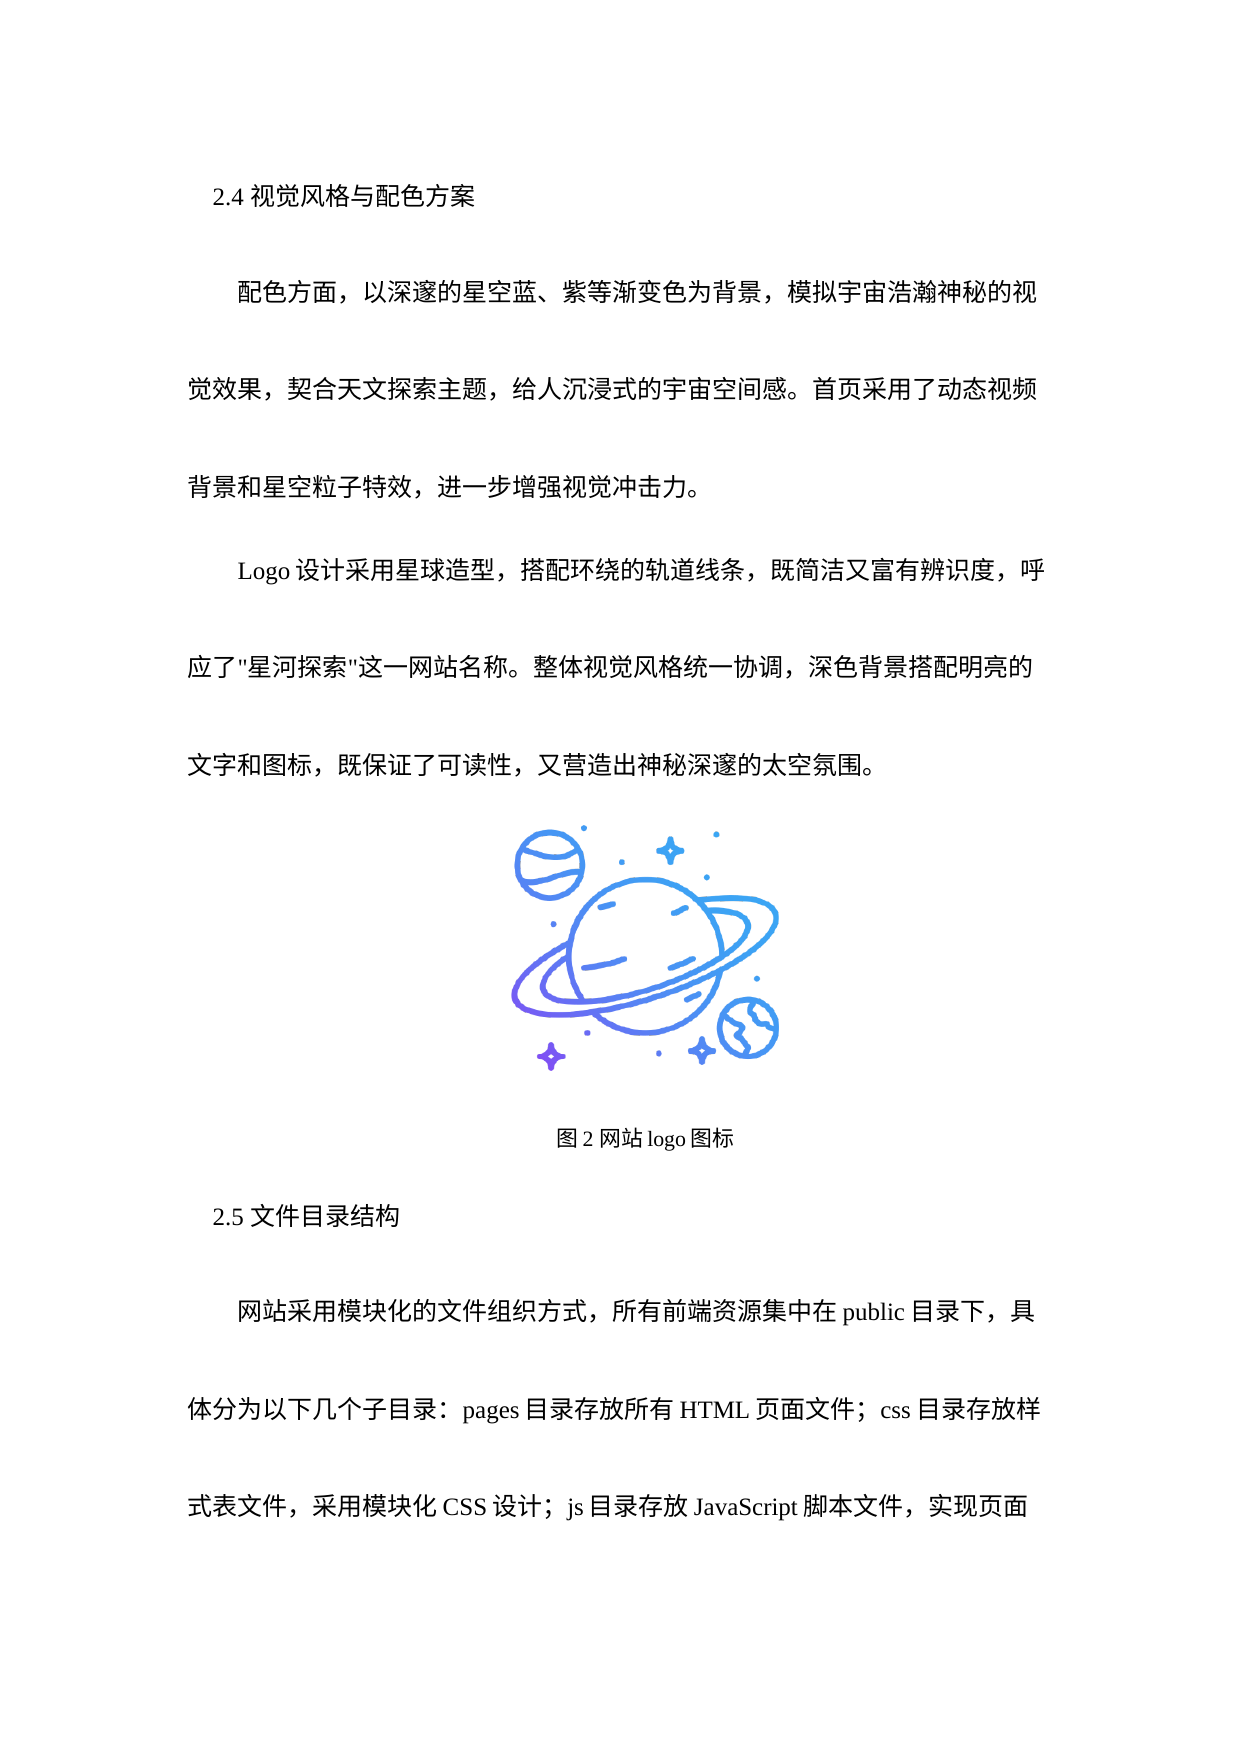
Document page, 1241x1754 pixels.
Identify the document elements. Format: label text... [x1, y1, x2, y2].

text 图2 网站logo图标 [187, 1121, 1053, 1153]
subtitle 2.4 视觉风格与配色方案 [187, 162, 1053, 227]
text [187, 1277, 1053, 1537]
text Logo设计采用星球造型，搭配环绕的轨道线条，既简洁又富有辨识度，呼应了"星河探索"这一网站名称。整体视觉风格统一协调，深色背景搭配明亮的文字和图标，既保证了可读性，又营造出神秘深邃的太空氛围。 [187, 536, 1053, 796]
picture [511, 813, 779, 1082]
subtitle 2.5 文件目录结构 [187, 1182, 1053, 1247]
text 配色方面，以深邃的星空蓝、紫等渐变色为背景，模拟宇宙浩瀚神秘的视觉效果，契合天文探索主题，给人沉浸式的宇宙空间感。首页采用了动态视频背景和星空粒子特效，进一步增强视觉冲击力。 [187, 258, 1053, 518]
